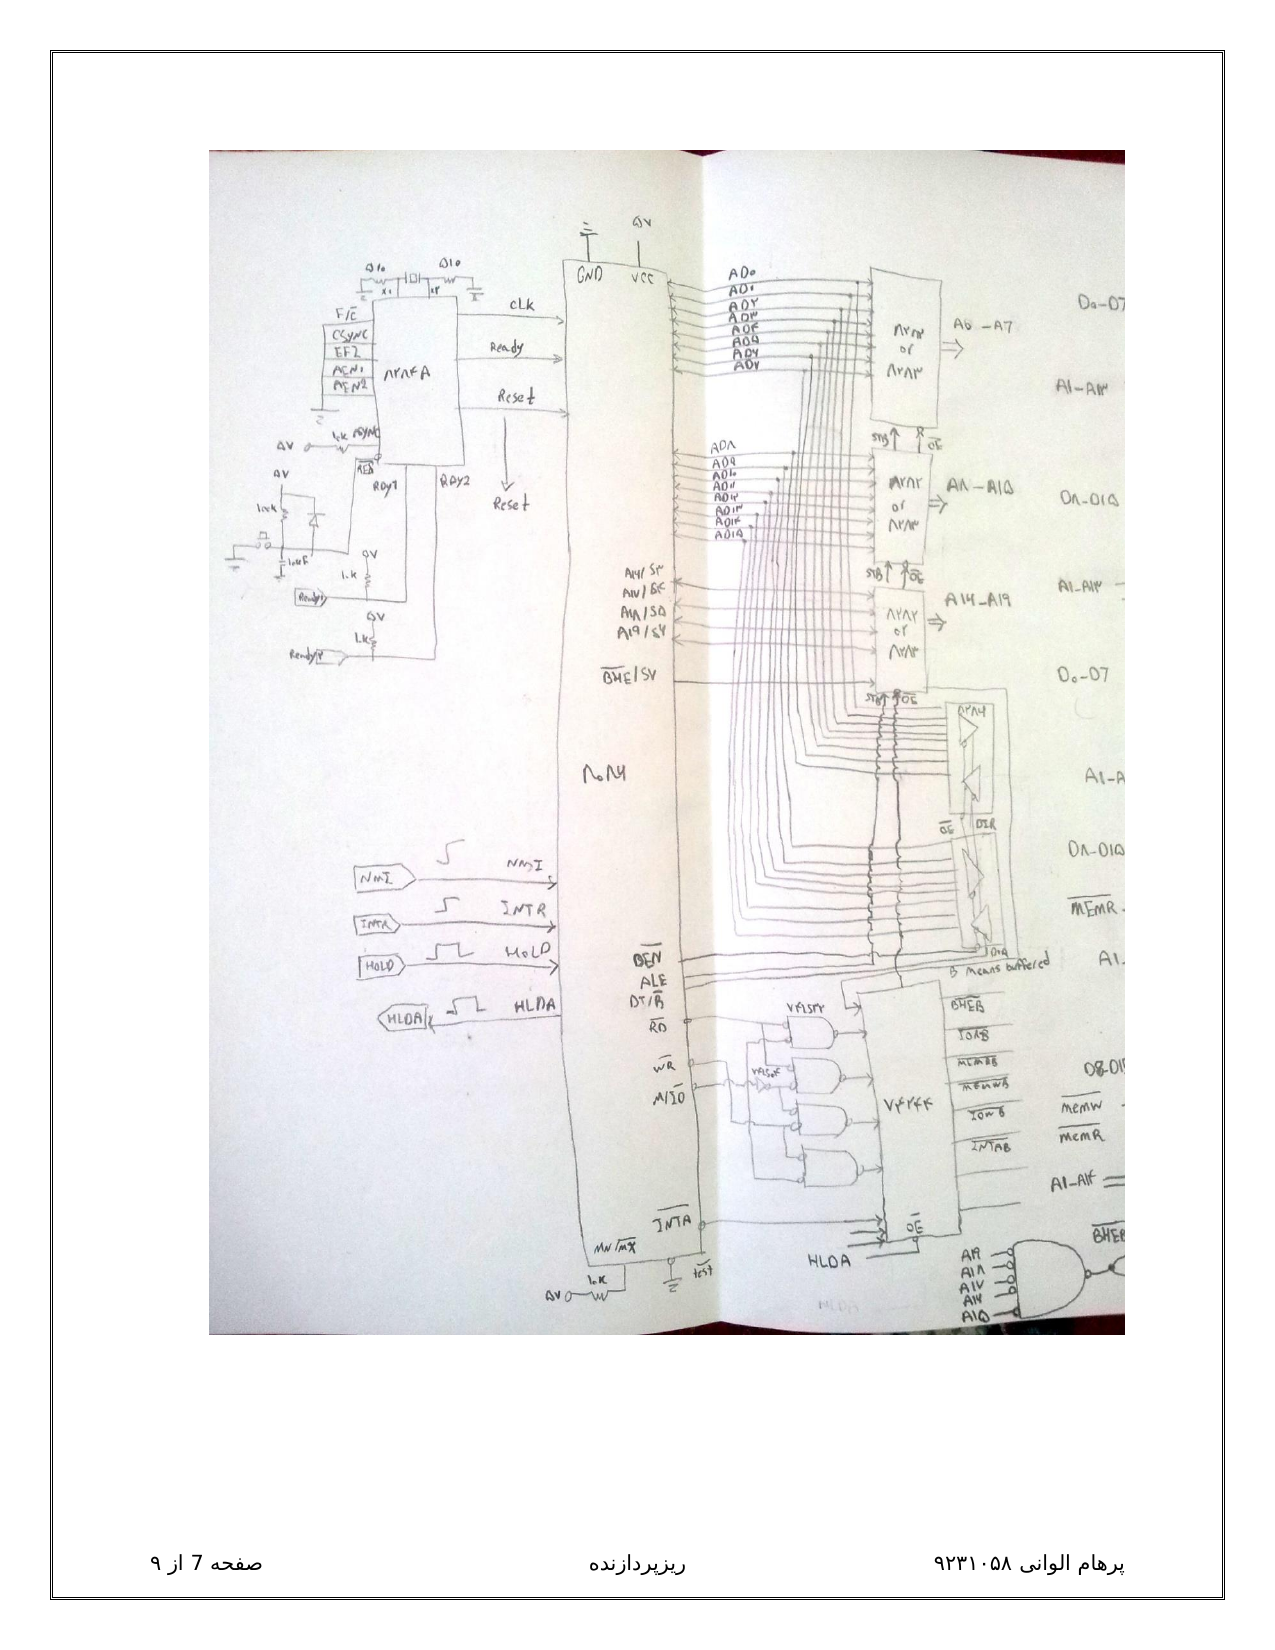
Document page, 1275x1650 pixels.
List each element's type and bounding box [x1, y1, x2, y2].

picture [209, 150, 1125, 1335]
